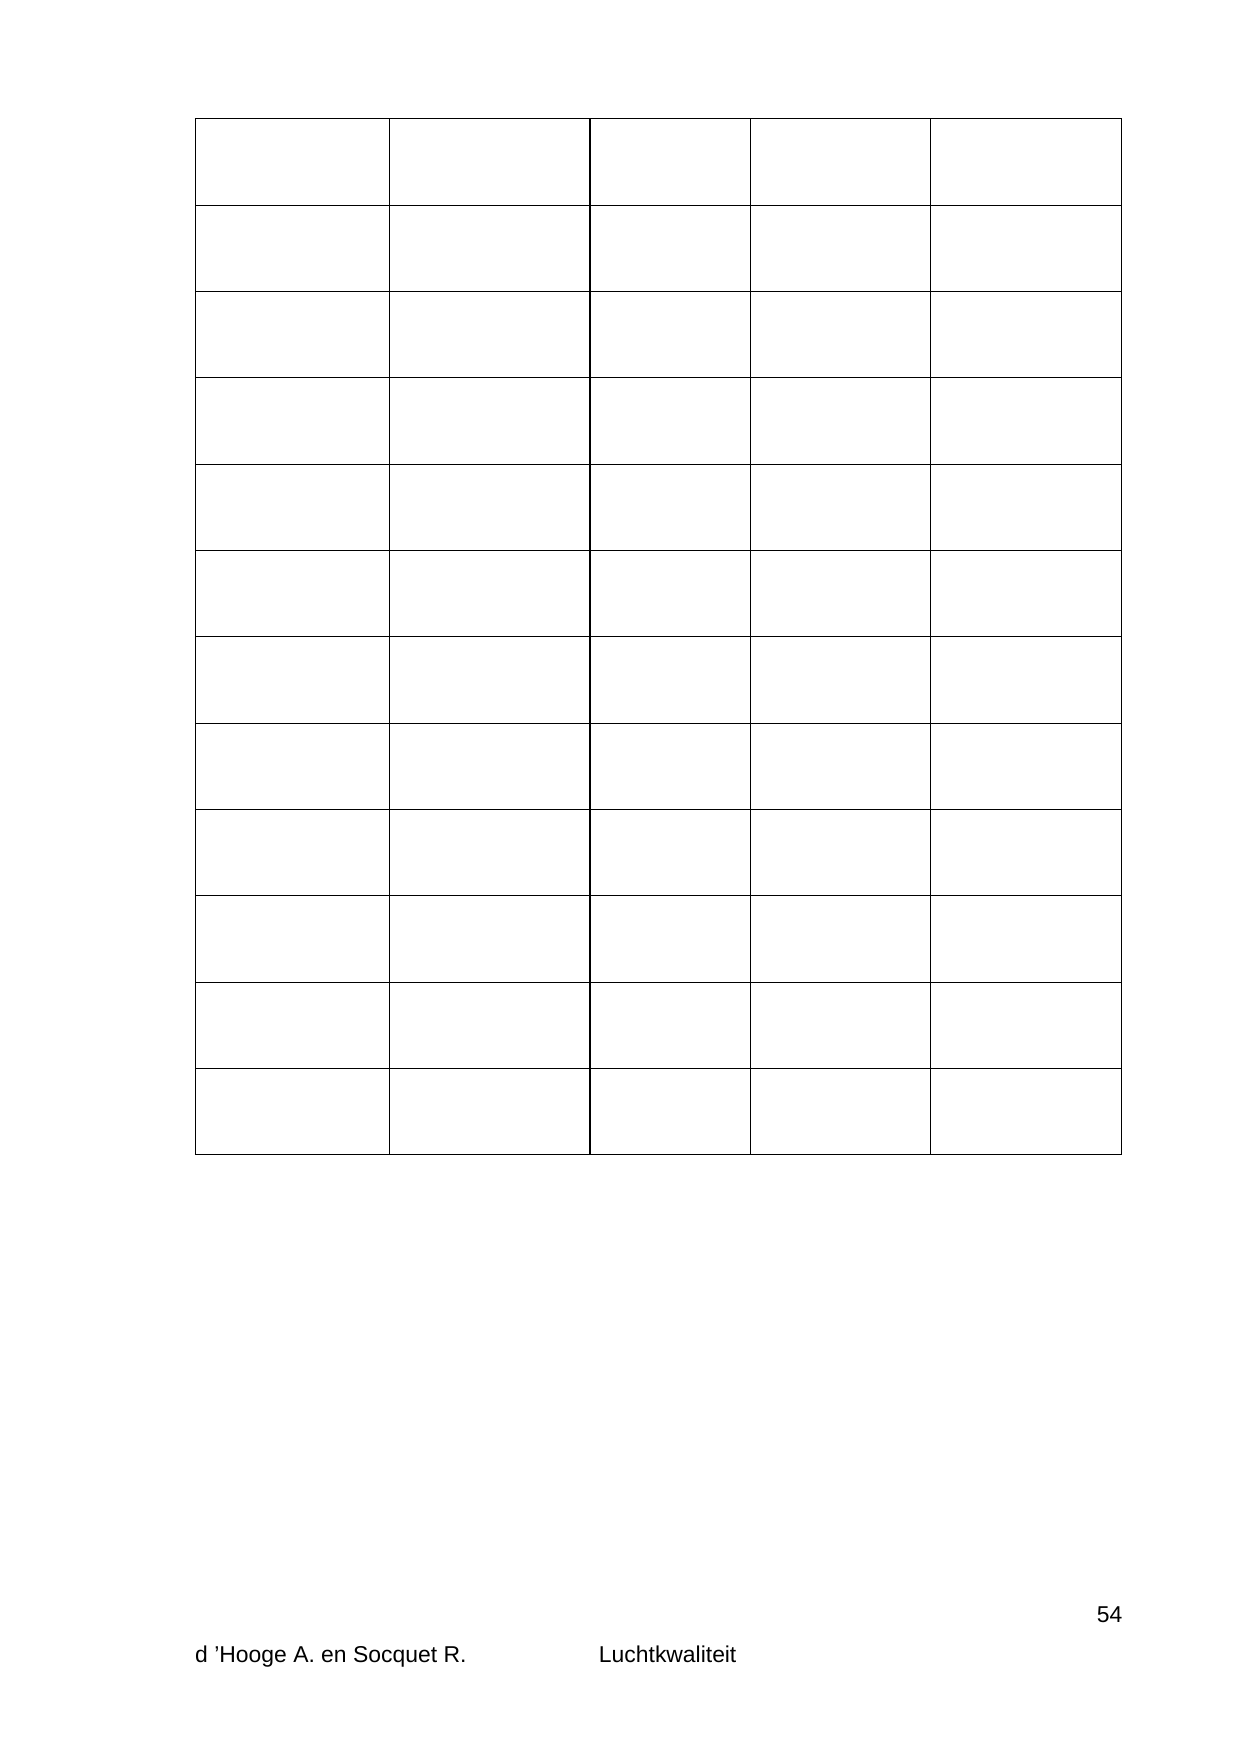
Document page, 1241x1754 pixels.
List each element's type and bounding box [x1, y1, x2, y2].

table_cell [591, 551, 750, 636]
table_cell [196, 551, 389, 636]
table_cell [751, 896, 930, 982]
table_cell [196, 206, 389, 291]
table_cell [196, 983, 389, 1068]
table_cell [196, 1069, 389, 1154]
table_cell [931, 637, 1121, 723]
table_cell [931, 292, 1121, 377]
table_cell [390, 292, 589, 377]
table_cell [751, 637, 930, 723]
table_cell [751, 378, 930, 463]
table_cell [591, 292, 750, 377]
table_cell [196, 465, 389, 550]
table_cell [931, 724, 1121, 809]
table_cell [196, 292, 389, 377]
table_cell [390, 896, 589, 982]
table_cell [591, 637, 750, 723]
table_cell [751, 465, 930, 550]
table_cell [931, 378, 1121, 463]
table_cell [390, 119, 589, 204]
table_cell [931, 896, 1121, 982]
table_cell [390, 551, 589, 636]
table_cell [931, 810, 1121, 895]
table_cell [390, 1069, 589, 1154]
table_cell [390, 983, 589, 1068]
table_cell [931, 119, 1121, 204]
table_cell [591, 724, 750, 809]
table_cell [591, 896, 750, 982]
table_cell [931, 1069, 1121, 1154]
table_cell [196, 637, 389, 723]
table_cell [751, 810, 930, 895]
table_cell [591, 810, 750, 895]
table_cell [751, 206, 930, 291]
table_cell [390, 465, 589, 550]
table_cell [751, 983, 930, 1068]
table_cell [931, 206, 1121, 291]
table_cell [390, 810, 589, 895]
table_cell [591, 378, 750, 463]
table_cell [196, 810, 389, 895]
table_cell [751, 292, 930, 377]
table_cell [390, 378, 589, 463]
table_cell [196, 119, 389, 204]
table_cell [390, 724, 589, 809]
table_cell [196, 896, 389, 982]
table_cell [591, 206, 750, 291]
table_cell [931, 551, 1121, 636]
table_cell [751, 724, 930, 809]
table_cell [390, 637, 589, 723]
table_cell [931, 465, 1121, 550]
table_cell [390, 206, 589, 291]
table_cell [591, 119, 750, 204]
table_cell [196, 724, 389, 809]
table_cell [751, 119, 930, 204]
table_cell [931, 983, 1121, 1068]
table_cell [196, 378, 389, 463]
table_cell [751, 1069, 930, 1154]
table_cell [591, 983, 750, 1068]
table_cell [591, 1069, 750, 1154]
table_cell [751, 551, 930, 636]
table_cell [591, 465, 750, 550]
